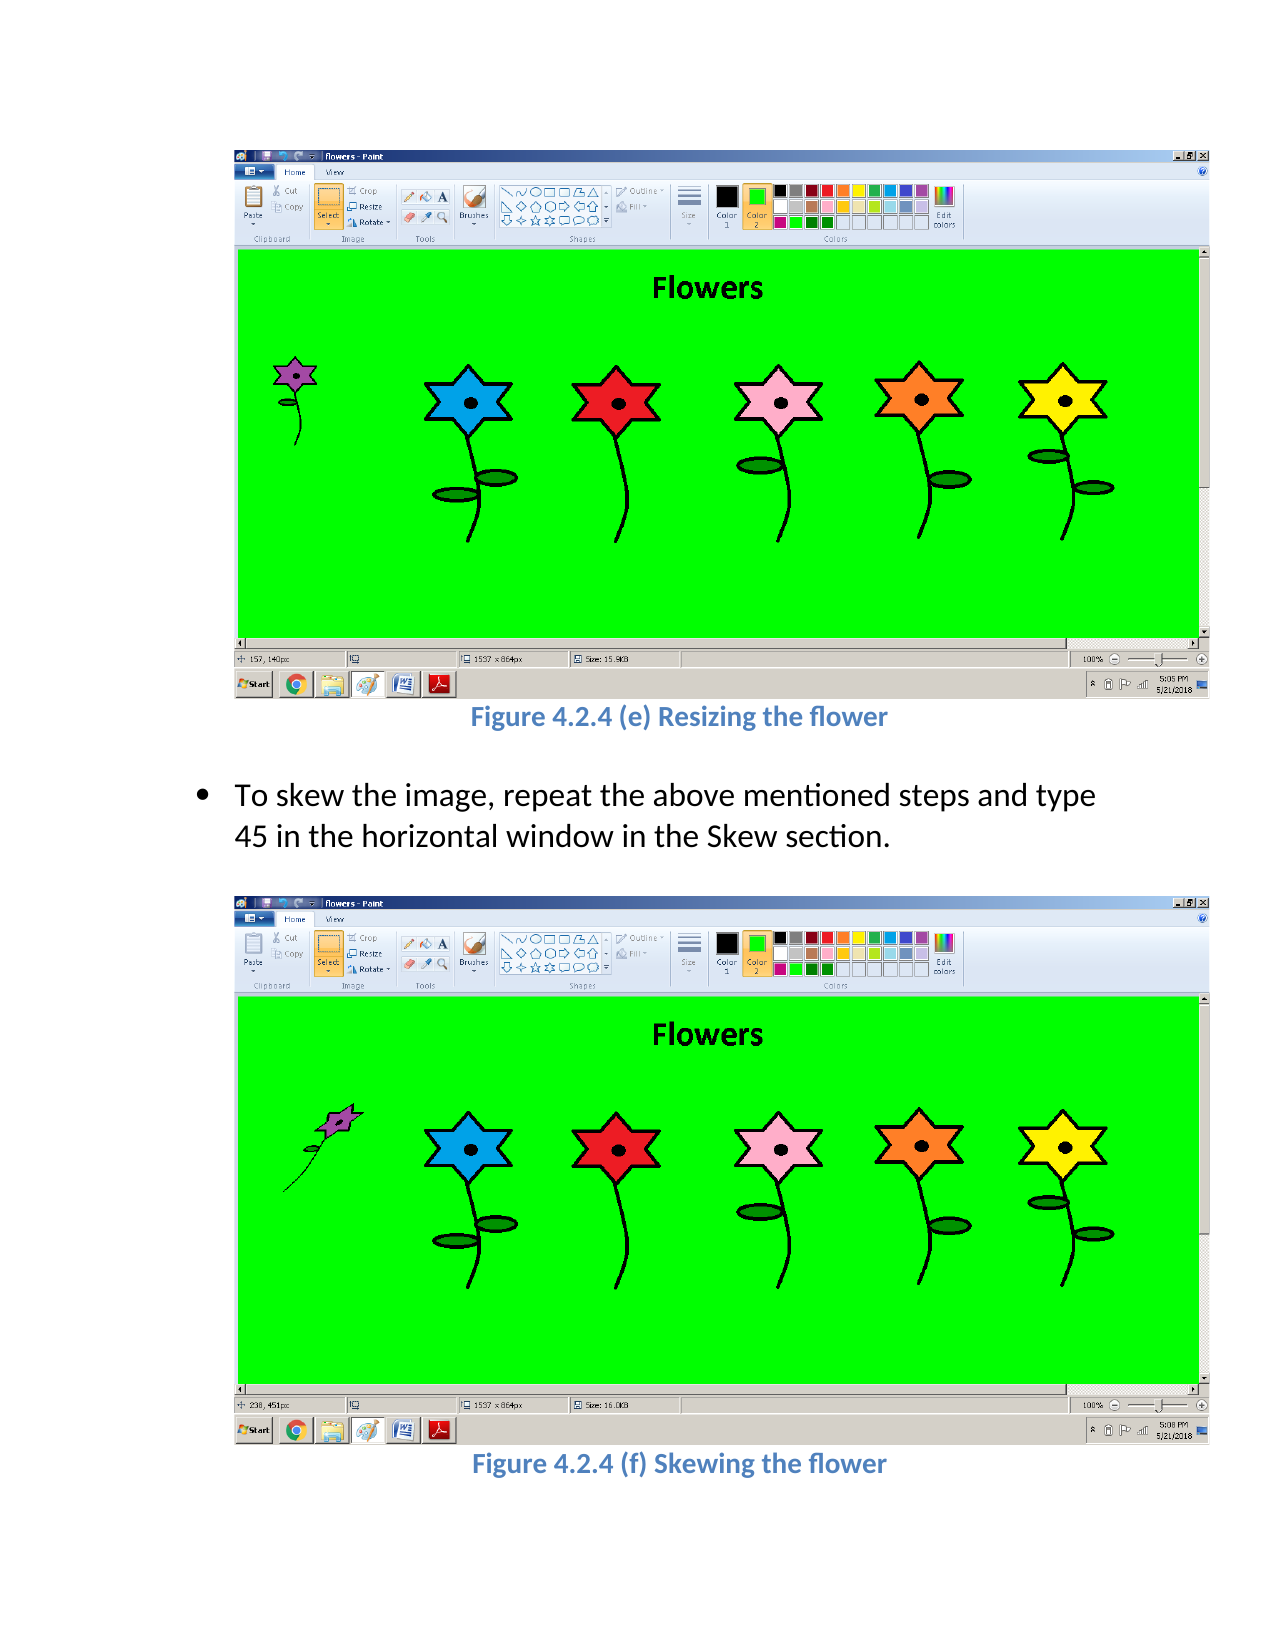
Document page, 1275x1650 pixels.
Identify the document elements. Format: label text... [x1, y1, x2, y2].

list Figure 4.2.4 (f) Skewing the flower [234, 1445, 1125, 1480]
picture [234, 896, 1210, 1445]
list Figure 4.2.4 (e) Resizing the flower [234, 699, 1125, 734]
picture [234, 150, 1210, 699]
list To skew the image, repeat the above mentioned steps and type 45 in the horizontal window in the Skew section. [197, 774, 1125, 856]
